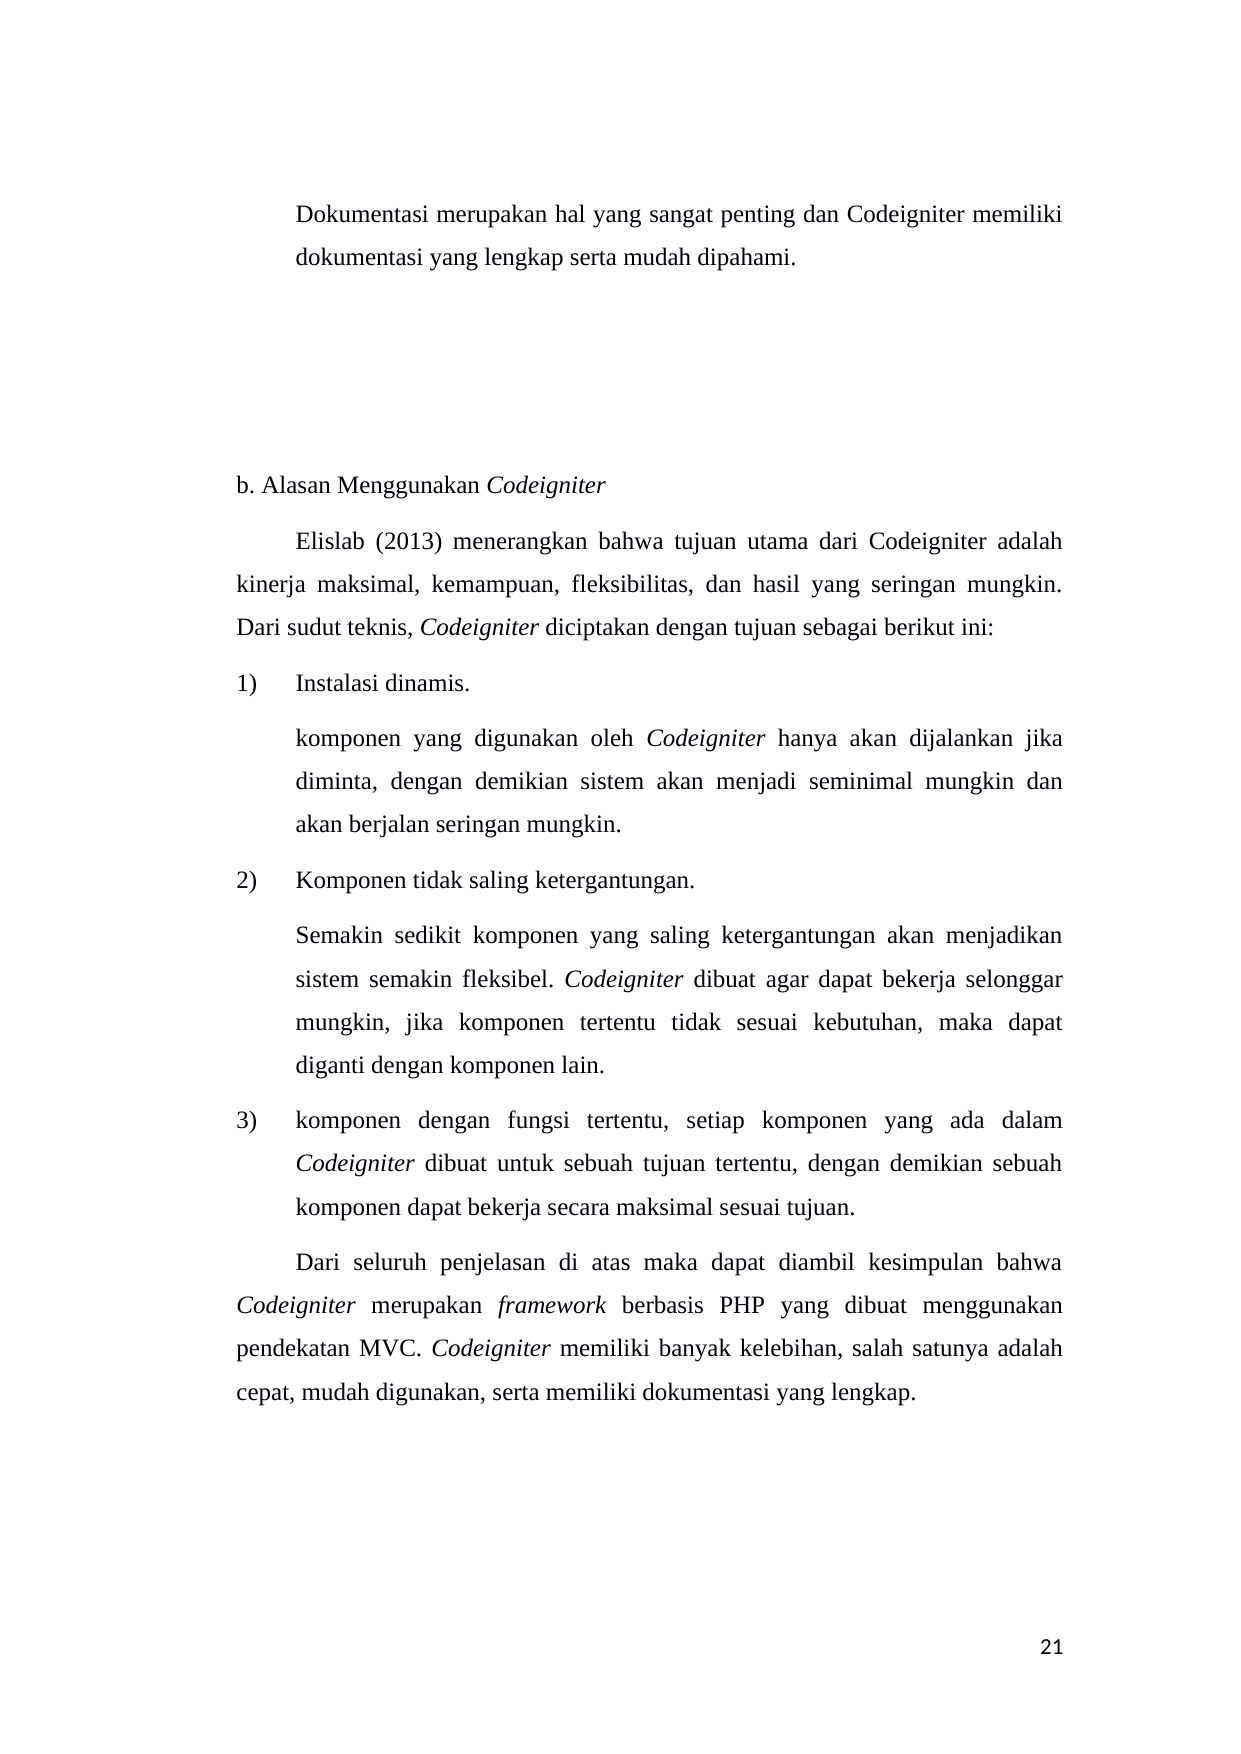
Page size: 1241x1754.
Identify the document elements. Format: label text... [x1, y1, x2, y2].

text Elislab (2013) menerangkan bahwa tujuan utama dari Codeigniter adalah kinerja maksimal, kemampuan, fleksibilitas, dan hasil yang seringan mungkin. Dari sudut teknis, Codeigniter diciptakan dengan tujuan sebagai berikut ini: [236, 526, 1063, 641]
text 2) Komponen tidak saling ketergantungan. [236, 865, 1063, 894]
text komponen yang digunakan oleh Codeigniter hanya akan dijalankan jika diminta, dengan demikian sistem akan menjadi seminimal mungkin dan akan berjalan seringan mungkin. [295, 723, 1063, 838]
text 3) komponen dengan fungsi tertentu, setiap komponen yang ada dalam Codeigniter dibuat untuk sebuah tujuan tertentu, dengan demikian sebuah komponen dapat bekerja secara maksimal sesuai tujuan. [236, 1105, 1063, 1220]
text b. Alasan Menggunakan Codeigniter [236, 470, 1063, 499]
text Semakin sedikit komponen yang saling ketergantungan akan menjadikan sistem semakin fleksibel. Codeigniter dibuat agar dapat bekerja selonggar mungkin, jika komponen tertentu tidak sesuai kebutuhan, maka dapat diganti dengan komponen lain. [236, 921, 1063, 1079]
text Dari seluruh penjelasan di atas maka dapat diambil kesimpulan bahwa Codeigniter merupakan framework berbasis PHP yang dibuat menggunakan pendekatan MVC. Codeigniter memiliki banyak kelebihan, salah satunya adalah cepat, mudah digunakan, serta memiliki dokumentasi yang lengkap. [236, 1247, 1063, 1405]
text 1) Instalasi dinamis. [236, 668, 1063, 696]
text Dokumentasi merupakan hal yang sangat penting dan Codeigniter memiliki dokumentasi yang lengkap serta mudah dipahami. [295, 199, 1063, 271]
